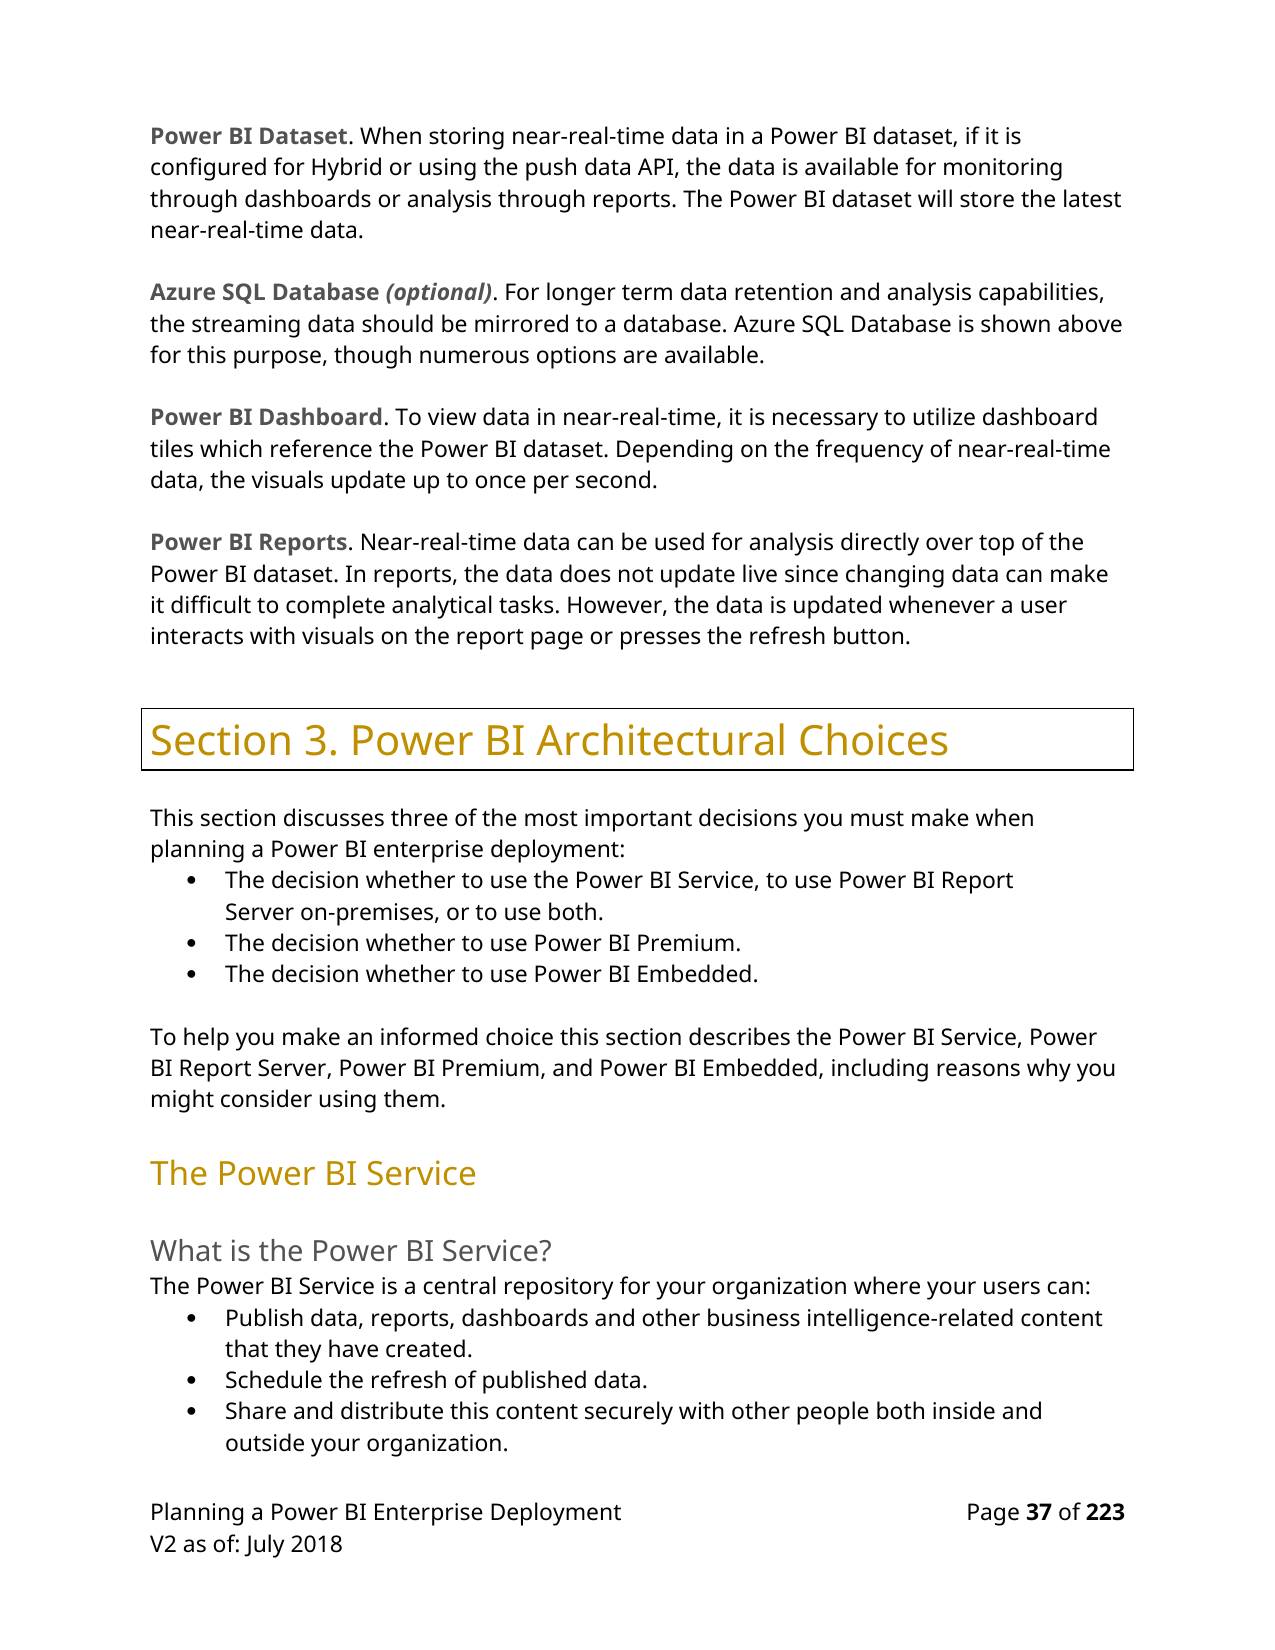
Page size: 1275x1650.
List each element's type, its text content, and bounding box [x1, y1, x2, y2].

text Power BI Dataset. When storing near-real-time data in a Power BI dataset, if it is configured for Hybrid or using the push data API, the data is available for monitoring through dashboards or analysis through reports. The Power BI dataset will store the latest near-real-time data. [150, 120, 1125, 245]
text To help you make an informed choice this section describes the Power BI Service, Power BI Report Server, Power BI Premium, and Power BI Embedded, including reasons why you might consider using them. [150, 1021, 1125, 1114]
text Power BI Dashboard. To view data in near-real-time, it is necessary to utilize dashboard tiles which reference the Power BI dataset. Depending on the frequency of near-real-time data, the visuals update up to once per second. [150, 401, 1125, 495]
list Share and distribute this content securely with other people both inside and outside your organization. [187, 1395, 1125, 1458]
text Azure SQL Database (optional). For longer term data retention and analysis capabilities, the streaming data should be mirrored to a database. Azure SQL Database is shown above for this purpose, though numerous options are available. [150, 276, 1125, 370]
list Schedule the refresh of published data. [187, 1364, 1125, 1395]
subtitle The Power BI Service [150, 1150, 1125, 1195]
list The decision whether to use Power BI Premium. [187, 927, 1125, 958]
subtitle What is the Power BI Service? [150, 1231, 1125, 1270]
subtitle Section 3. Power BI Architectural Choices [142, 709, 1133, 769]
list Publish data, reports, dashboards and other business intelligence-related content that they have created. [187, 1301, 1125, 1364]
text The Power BI Service is a central repository for your organization where your users can: [150, 1270, 1125, 1301]
text Power BI Reports. Near-real-time data can be used for analysis directly over top of the Power BI dataset. In reports, the data does not update live since changing data can make it difficult to complete analytical tasks. However, the data is updated whenever a user interacts with visuals on the report page or presses the refresh button. [150, 526, 1125, 651]
list The decision whether to use Power BI Embedded. [187, 958, 1125, 989]
text This section discusses three of the most important decisions you must make when planning a Power BI enterprise deployment: [150, 802, 1125, 864]
list The decision whether to use the Power BI Service, to use Power BI Report Server on-premises, or to use both. [187, 864, 1050, 927]
